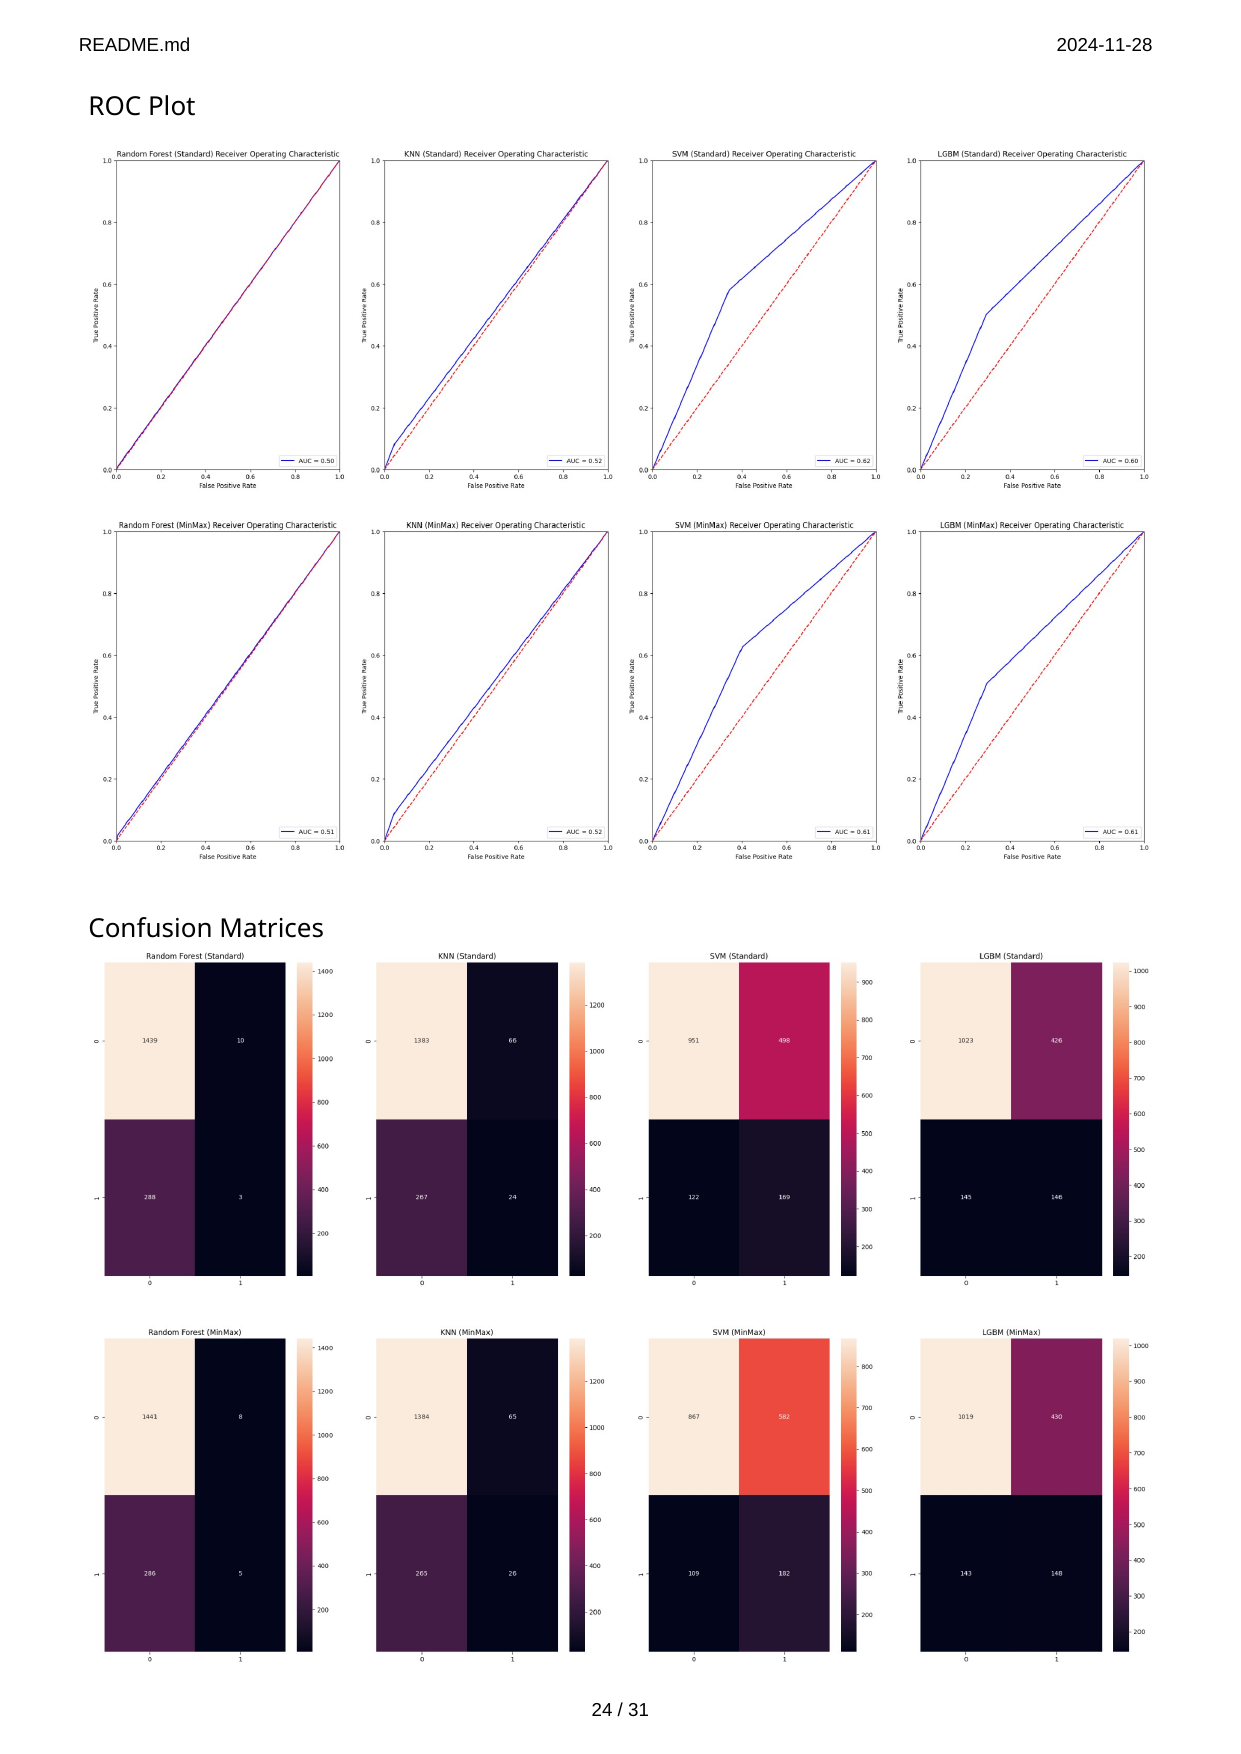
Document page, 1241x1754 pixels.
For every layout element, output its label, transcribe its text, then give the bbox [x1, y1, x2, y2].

picture [89, 948, 1153, 1667]
subtitle Confusion Matrices [88, 910, 1152, 946]
subtitle ROC Plot [89, 87, 1153, 123]
picture [89, 146, 1153, 864]
